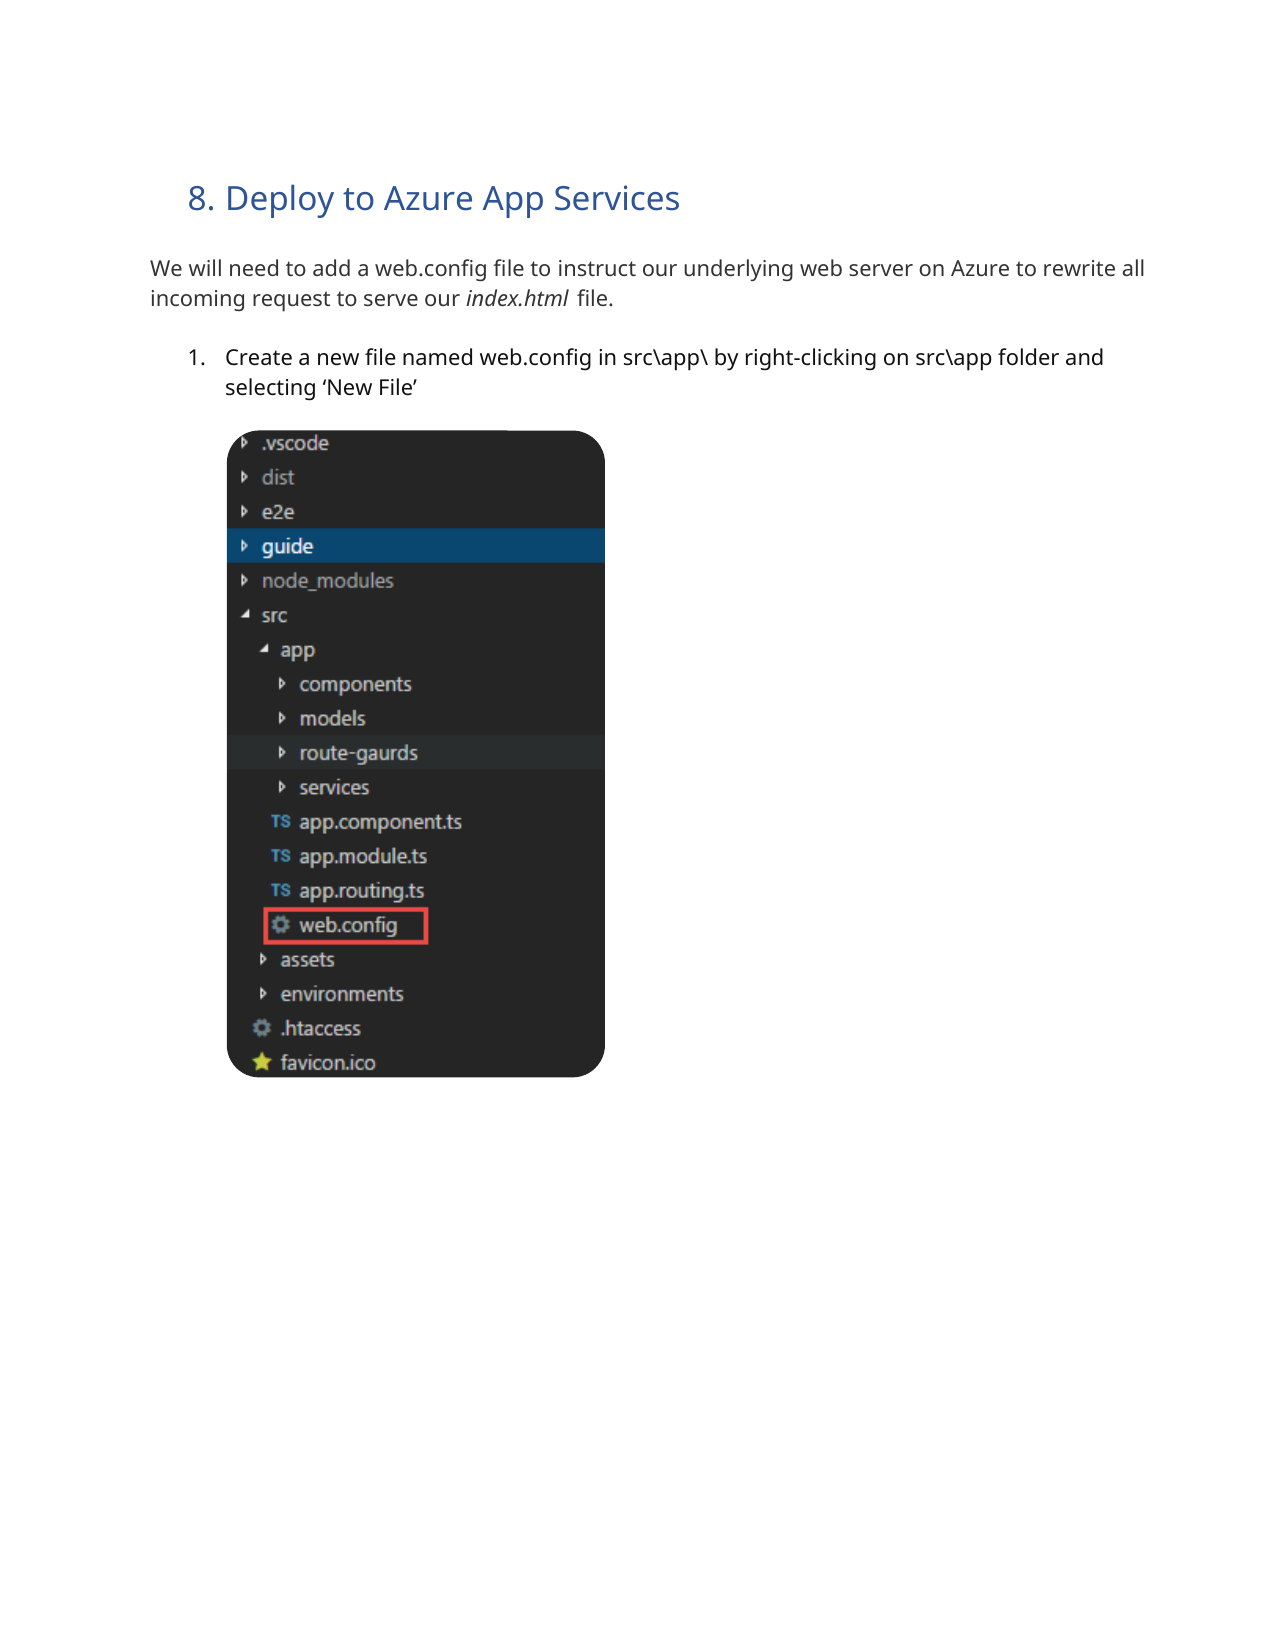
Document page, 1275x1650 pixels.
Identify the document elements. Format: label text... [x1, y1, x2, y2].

picture [226, 430, 605, 1078]
subtitle Deploy to Azure App Services [187, 175, 1255, 220]
text We will need to add a web.config file to instruct our underlying web server on Azure to rewrite all incoming request to serve our index.html file. [150, 253, 1154, 313]
list Create a new file named web.config in src\app\ by right-clicking on src\app folder and selecting ‘New File’ [187, 342, 1154, 401]
